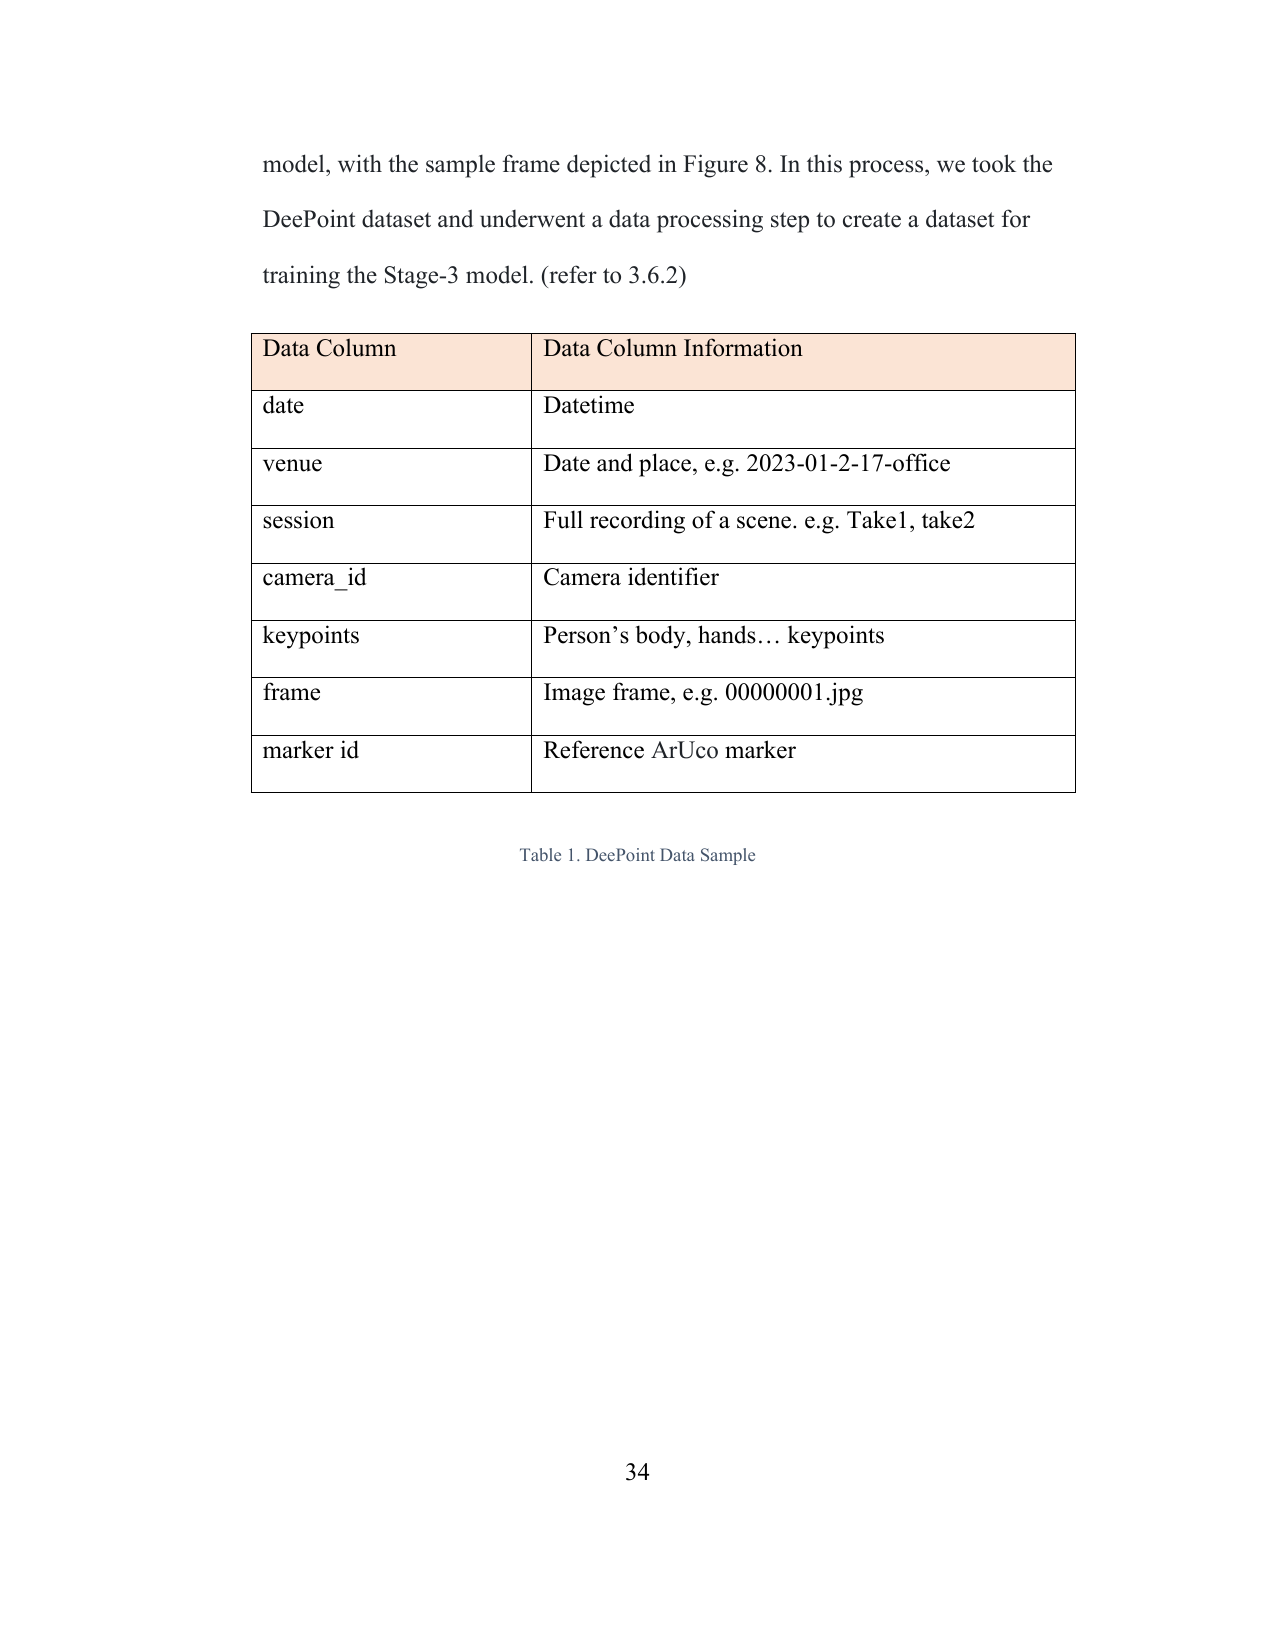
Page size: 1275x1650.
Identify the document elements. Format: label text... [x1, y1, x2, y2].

table_cell Reference ArUco marker [532, 736, 1075, 792]
table_cell date [252, 391, 531, 448]
table_cell Datetime [532, 391, 1075, 448]
table_header Data Column Information [532, 334, 1075, 390]
table_cell Camera identifier [532, 564, 1075, 620]
table_cell camera_id [252, 564, 531, 620]
table_cell marker id [252, 736, 531, 792]
table_cell frame [252, 678, 531, 735]
table_cell keypoints [252, 621, 531, 677]
table_cell session [252, 506, 531, 562]
table_cell venue [252, 449, 531, 505]
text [262, 150, 1087, 288]
table_cell Date and place, e.g. 2023-01-2-17-office [532, 449, 1075, 505]
table_cell Image frame, e.g. 00000001.jpg [532, 678, 1075, 735]
table_cell Person’s body, hands… keypoints [532, 621, 1075, 677]
table_cell Full recording of a scene. e.g. Take1, take2 [532, 506, 1075, 562]
table_header Data Column [252, 334, 531, 390]
